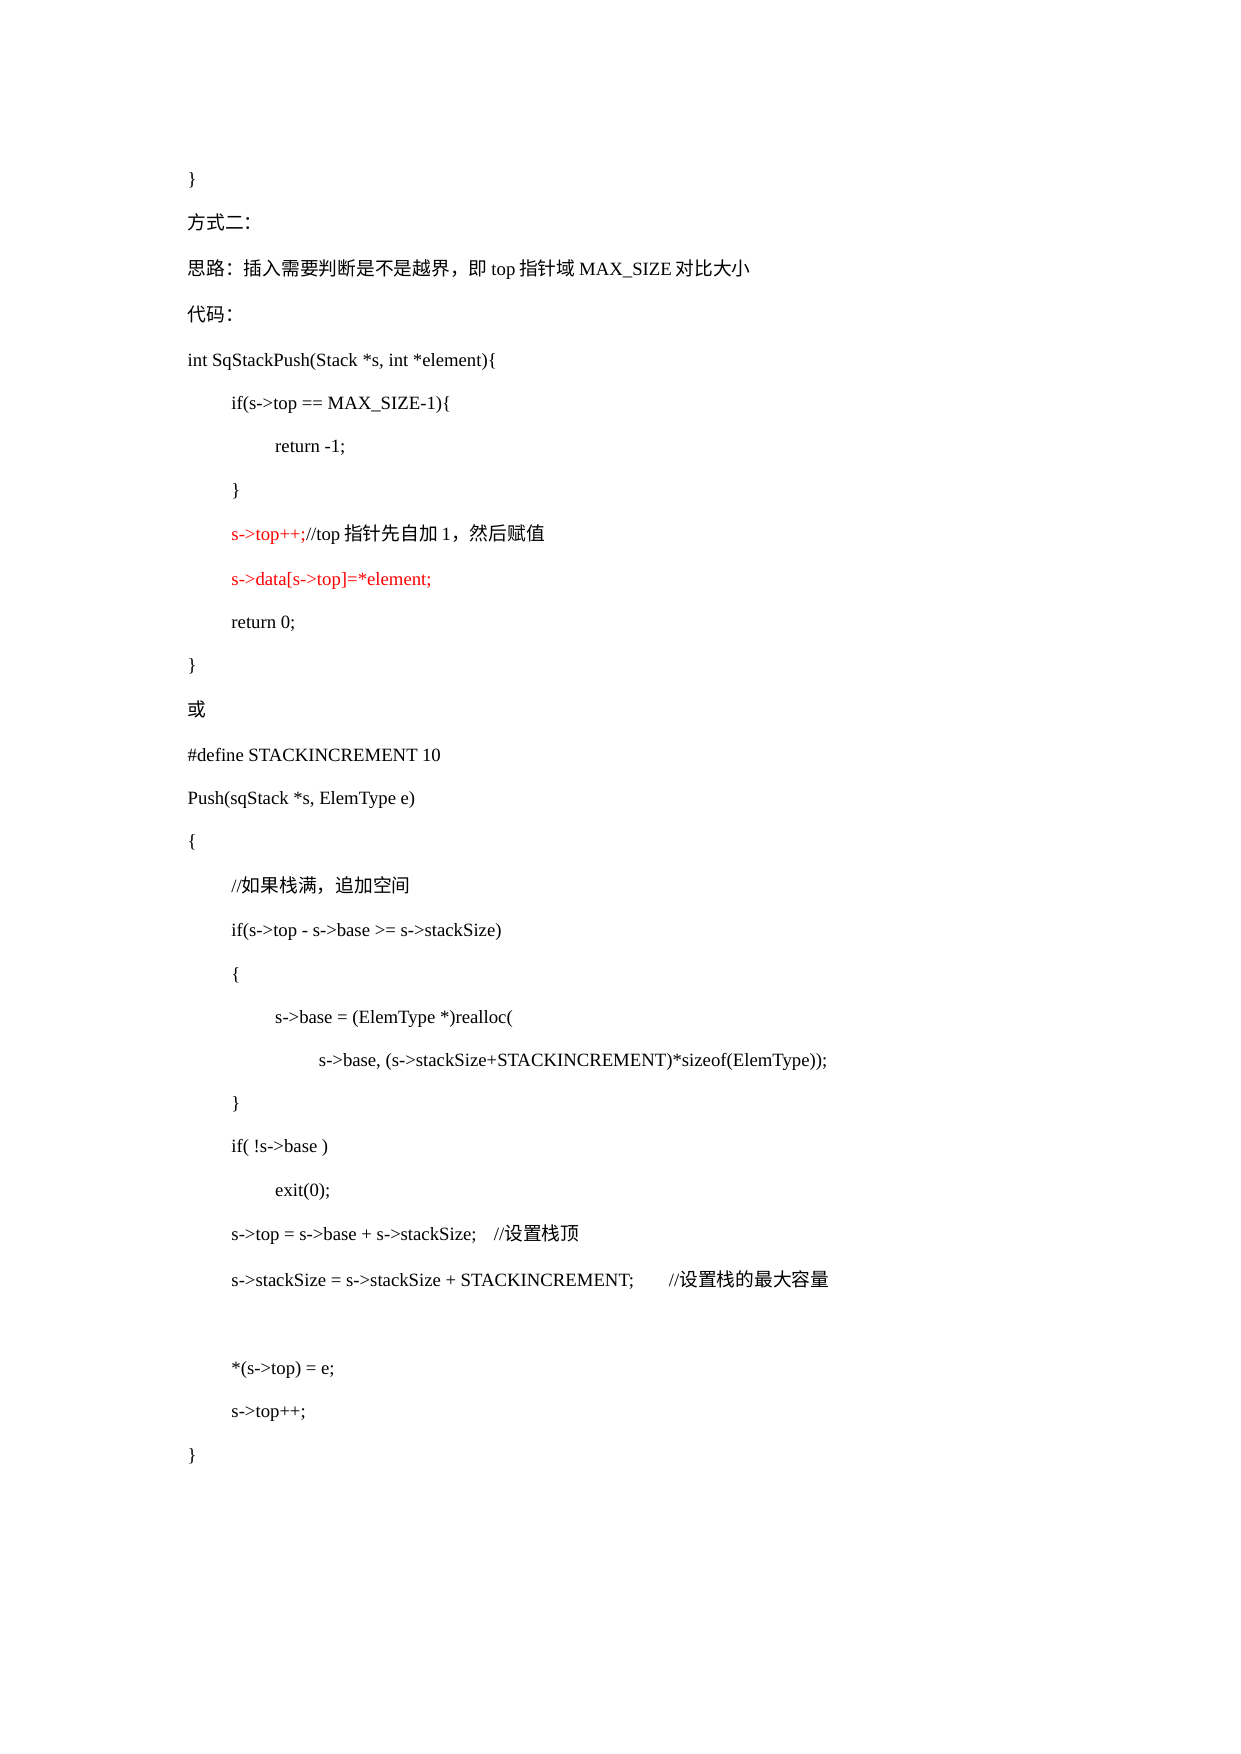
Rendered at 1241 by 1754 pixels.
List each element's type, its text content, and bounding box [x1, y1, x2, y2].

text } [187, 649, 1053, 681]
text if(s->top == MAX_SIZE-1){ [187, 387, 1053, 419]
text exit(0); [187, 1173, 1053, 1206]
text s->base, (s->stackSize+STACKINCREMENT)*sizeof(ElemType)); [275, 1043, 1053, 1076]
text } [187, 473, 1053, 506]
text if( !s->base ) [187, 1130, 1053, 1162]
text return 0; [187, 606, 1053, 638]
text s->data[s->top]=*element; [187, 562, 1053, 595]
text int SqStackPush(Stack *s, int *element){ [187, 343, 1053, 376]
text } [187, 1087, 1053, 1119]
text 方式二： [187, 205, 1053, 238]
text //如果栈满，追加空间 [187, 868, 1053, 900]
text Push(sqStack *s, ElemType e) [187, 781, 1053, 814]
text } [187, 162, 1053, 194]
text s->stackSize = s->stackSize + STACKINCREMENT; //设置栈的最大容量 [187, 1262, 1053, 1295]
text s->top++;//top指针先自加1，然后赋值 [187, 516, 1053, 549]
text if(s->top - s->base >= s->stackSize) [187, 914, 1053, 946]
text } [187, 1438, 1053, 1471]
text 代码： [187, 297, 1053, 330]
text { [187, 957, 1053, 989]
text { [187, 824, 1053, 857]
text return -1; [187, 430, 1053, 462]
text s->top = s->base + s->stackSize; //设置栈顶 [187, 1216, 1053, 1249]
text s->base = (ElemType *)realloc( [187, 1000, 1053, 1033]
text 思路：插入需要判断是不是越界，即top指针域MAX_SIZE对比大小 [187, 251, 1053, 284]
text #define STACKINCREMENT 10 [187, 738, 1053, 771]
text *(s->top) = e; [187, 1352, 1053, 1384]
text s->top++; [187, 1395, 1053, 1427]
text 或 [187, 692, 1053, 724]
